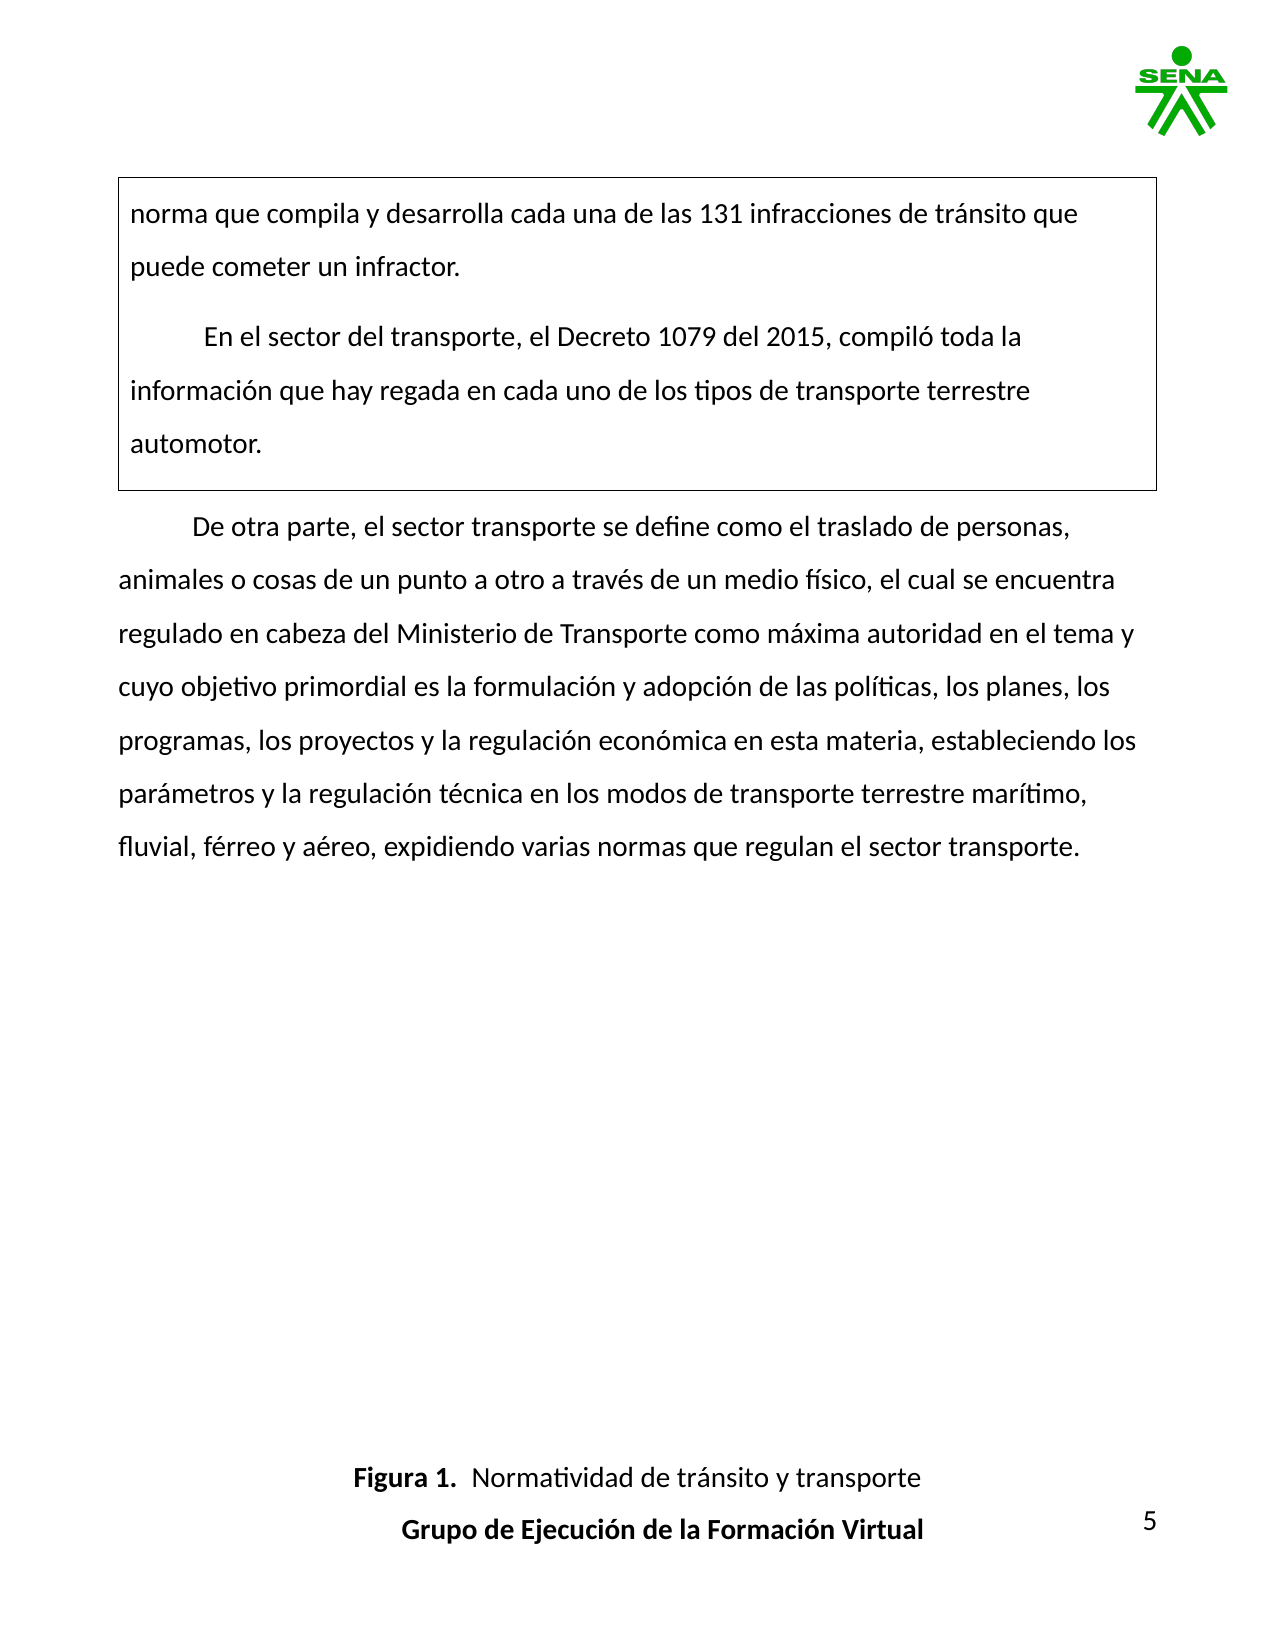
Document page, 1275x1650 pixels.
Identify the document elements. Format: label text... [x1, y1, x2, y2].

text De otra parte, el sector transporte se define como el traslado de personas, animales o cosas de un punto a otro a través de un medio físico, el cual se encuentra regulado en cabeza del Ministerio de Transporte como máxima autoridad en el tema y cuyo objetivo primordial es la formulación y adopción de las políticas, los planes, los programas, los proyectos y la regulación económica en esta materia, estableciendo los parámetros y la regulación técnica en los modos de transporte terrestre marítimo, fluvial, férreo y aéreo, expidiendo varias normas que regulan el sector transporte. [118, 508, 1157, 864]
text Normatividad de tránsito y transporte [118, 1459, 1157, 1495]
picture [1135, 46, 1228, 136]
